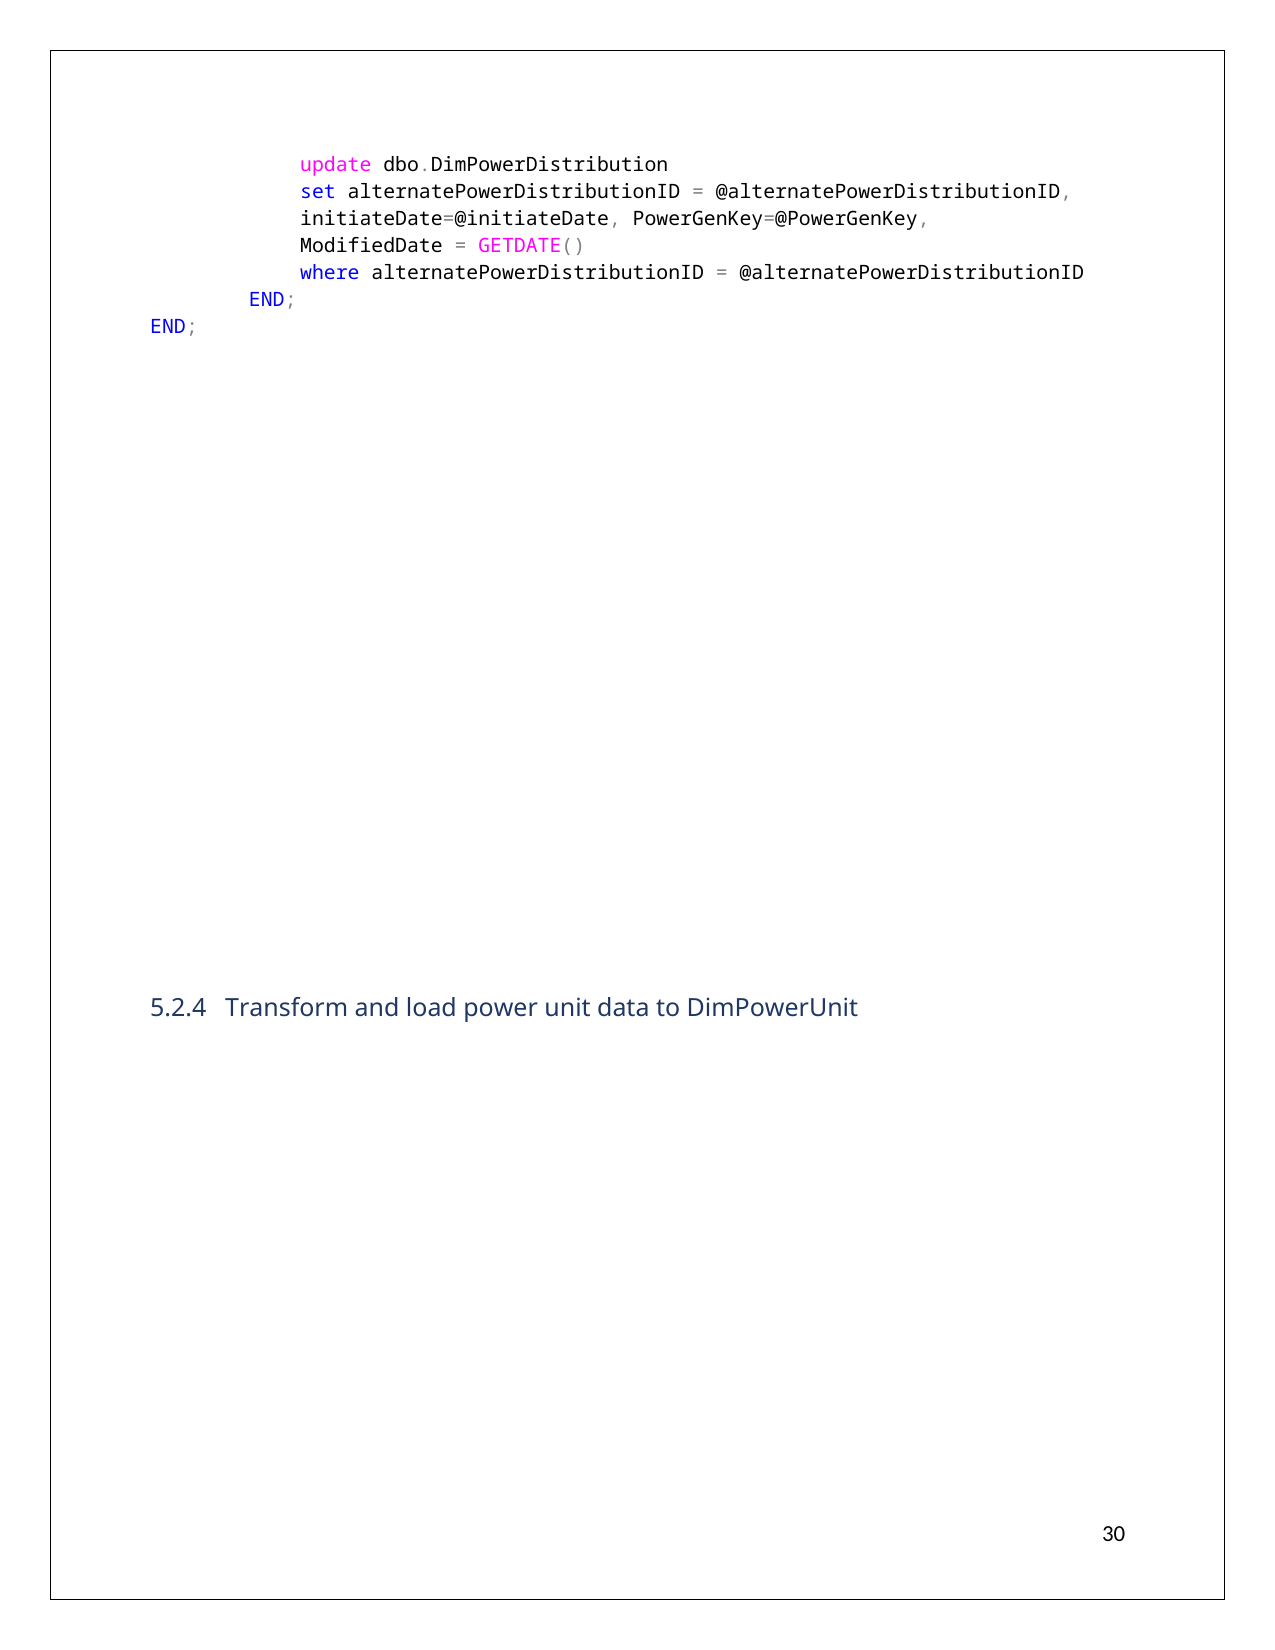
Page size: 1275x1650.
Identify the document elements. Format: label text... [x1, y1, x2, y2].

text where alternatePowerDistributionID = @alternatePowerDistributionID [150, 258, 1125, 285]
text update dbo.DimPowerDistribution [150, 150, 1125, 177]
text END; [150, 285, 1125, 312]
text set alternatePowerDistributionID = @alternatePowerDistributionID, initiateDate=@initiateDate, PowerGenKey=@PowerGenKey, [300, 177, 1125, 231]
subtitle Transform and load power unit data to DimPowerUnit [150, 989, 1125, 1023]
text END; [150, 312, 1125, 339]
text ModifiedDate = GETDATE() [300, 231, 1125, 258]
